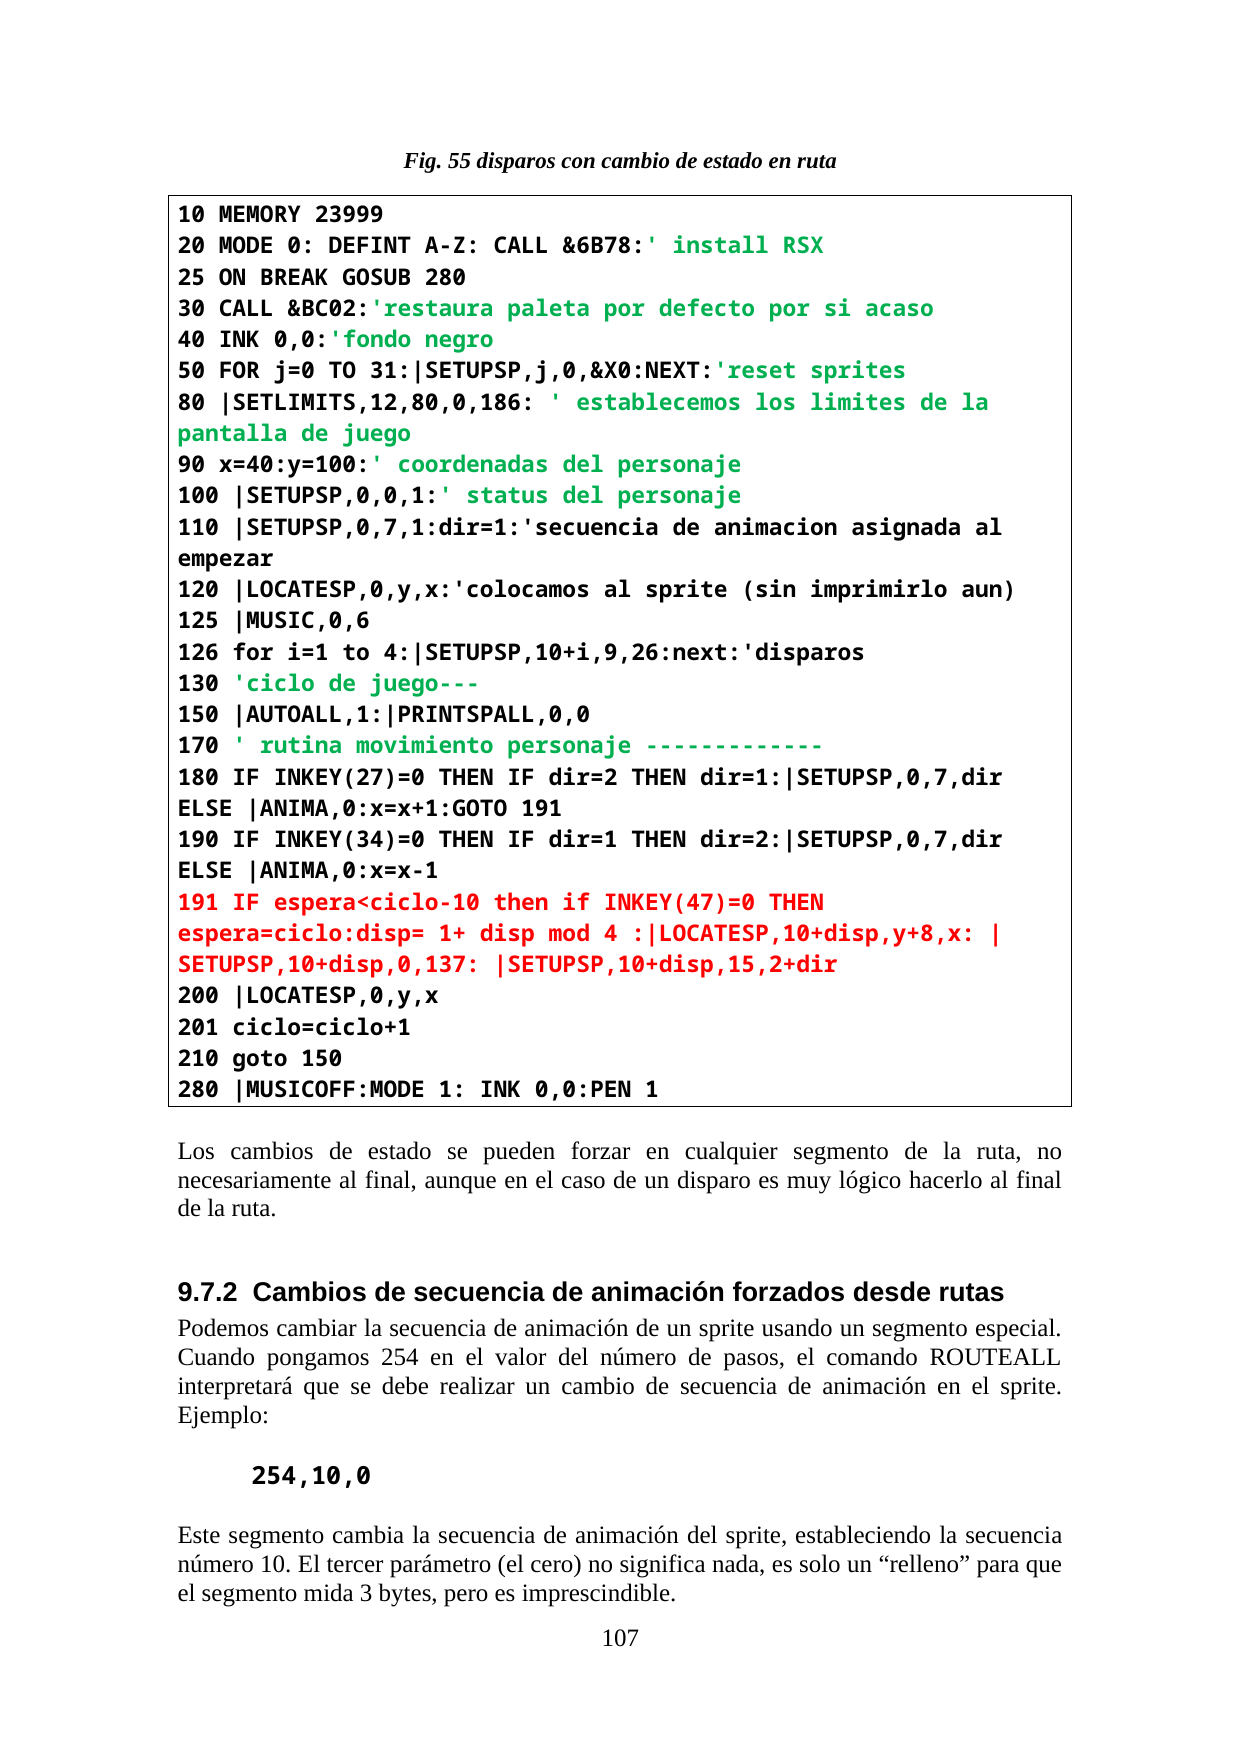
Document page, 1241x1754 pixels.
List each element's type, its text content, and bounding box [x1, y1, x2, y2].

text 90 x=40:y=100:' coordenadas del personaje [177, 448, 1063, 479]
text Fig. 55 disparos con cambio de estado en ruta [177, 148, 1063, 174]
text 50 FOR j=0 TO 31:|SETUPSP,j,0,&X0:NEXT:'reset sprites [177, 354, 1063, 385]
text 100 |SETUPSP,0,0,1:' status del personaje [177, 479, 1063, 510]
text 20 MODE 0: DEFINT A-Z: CALL &6B78:' install RSX [177, 229, 1063, 260]
text 10 MEMORY 23999 [169, 196, 1071, 229]
text 80 |SETLIMITS,12,80,0,186: ' establecemos los limites de la pantalla de juego [177, 385, 1063, 448]
text 25 ON BREAK GOSUB 280 [177, 260, 1063, 292]
text Los cambios de estado se pueden forzar en cualquier segmento de la ruta, no necesariamente al final, aunque en el caso de un disparo es muy lógico hacerlo al final de la ruta. [177, 1136, 1063, 1222]
text 125 |MUSIC,0,6 [177, 604, 1063, 635]
subtitle Cambios de secuencia de animación forzados desde rutas [177, 1276, 1063, 1307]
text 200 |LOCATESP,0,y,x [177, 979, 1063, 1010]
text 210 goto 150 [177, 1042, 1063, 1070]
text Este segmento cambia la secuencia de animación del sprite, estableciendo la secuencia número 10. El tercer parámetro (el cero) no significa nada, es solo un “relleno” para que el segmento mida 3 bytes, pero es imprescindible. [177, 1520, 1063, 1606]
text 280 |MUSICOFF:MODE 1: INK 0,0:PEN 1 [169, 1070, 1071, 1106]
text Podemos cambiar la secuencia de animación de un sprite usando un segmento especial. Cuando pongamos 254 en el valor del número de pasos, el comando ROUTEALL interpretará que se debe realizar un cambio de secuencia de animación en el sprite. Ejemplo: [177, 1313, 1063, 1428]
text 180 IF INKEY(27)=0 THEN IF dir=2 THEN dir=1:|SETUPSP,0,7,dir ELSE |ANIMA,0:x=x+1:GOTO 191 [177, 760, 1063, 823]
text 110 |SETUPSP,0,7,1:dir=1:'secuencia de animacion asignada al empezar [177, 510, 1063, 573]
text 254,10,0 [177, 1457, 1063, 1491]
text 201 ciclo=ciclo+1 [177, 1010, 1063, 1042]
text 120 |LOCATESP,0,y,x:'colocamos al sprite (sin imprimirlo aun) [177, 573, 1063, 604]
text 191 IF espera<ciclo-10 then if INKEY(47)=0 THEN espera=ciclo:disp= 1+ disp mod 4 :|LOCATESP,10+disp,y+8,x: |SETUPSP,10+disp,0,137: |SETUPSP,10+disp,15,2+dir [177, 885, 1063, 979]
text 126 for i=1 to 4:|SETUPSP,10+i,9,26:next:'disparos [177, 635, 1063, 667]
text 30 CALL &BC02:'restaura paleta por defecto por si acaso [177, 292, 1063, 323]
text 40 INK 0,0:'fondo negro [177, 323, 1063, 354]
text 190 IF INKEY(34)=0 THEN IF dir=1 THEN dir=2:|SETUPSP,0,7,dir ELSE |ANIMA,0:x=x-1 [177, 823, 1063, 885]
text 170 ' rutina movimiento personaje ------------- [177, 729, 1063, 760]
text 150 |AUTOALL,1:|PRINTSPALL,0,0 [177, 698, 1063, 729]
text 130 'ciclo de juego--- [177, 667, 1063, 698]
